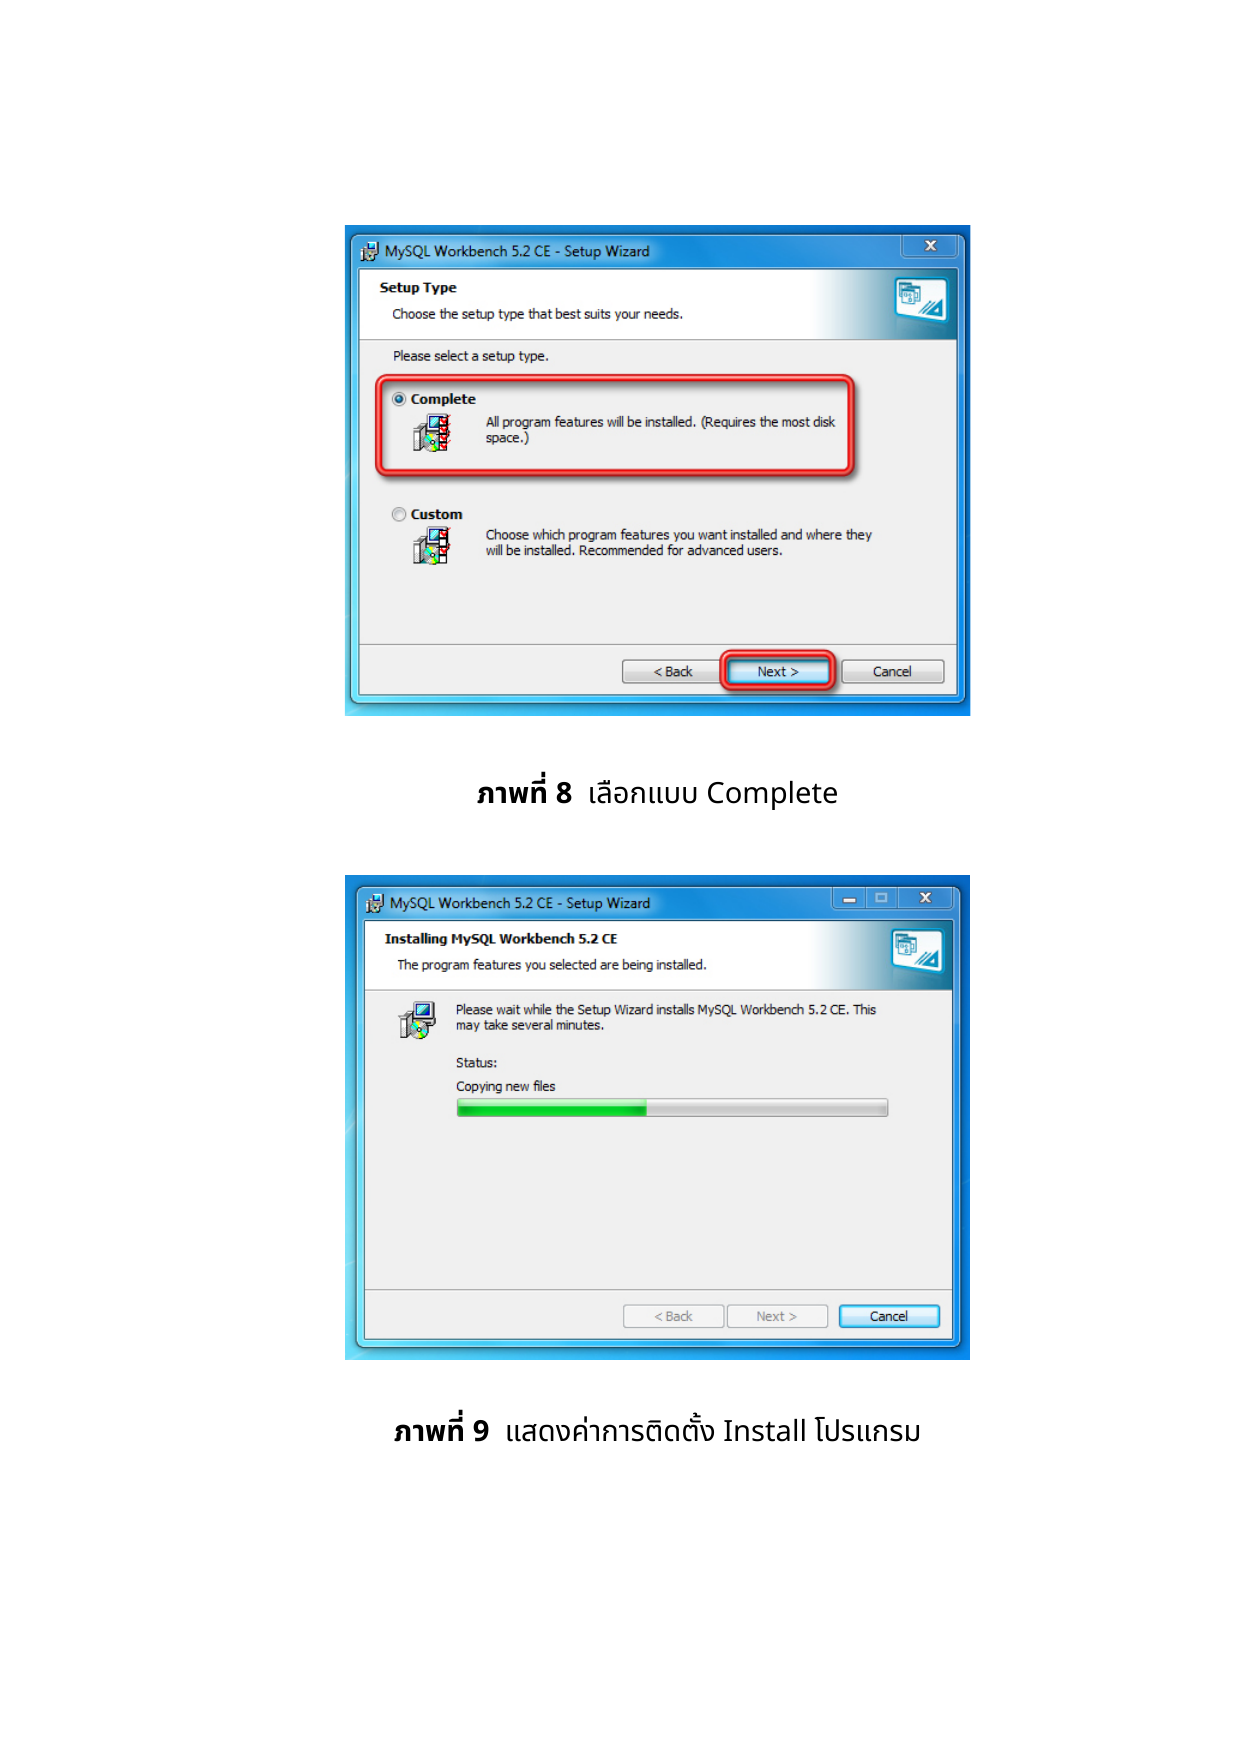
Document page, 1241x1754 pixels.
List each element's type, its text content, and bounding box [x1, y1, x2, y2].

text ภาพที่ 8 เลือกแบบ Complete [225, 772, 1090, 816]
picture [344, 225, 971, 716]
picture [345, 875, 970, 1360]
text ภาพที่ 9 แสดงค่าการติดตั้ง Install โปรแกรม [225, 1410, 1090, 1454]
